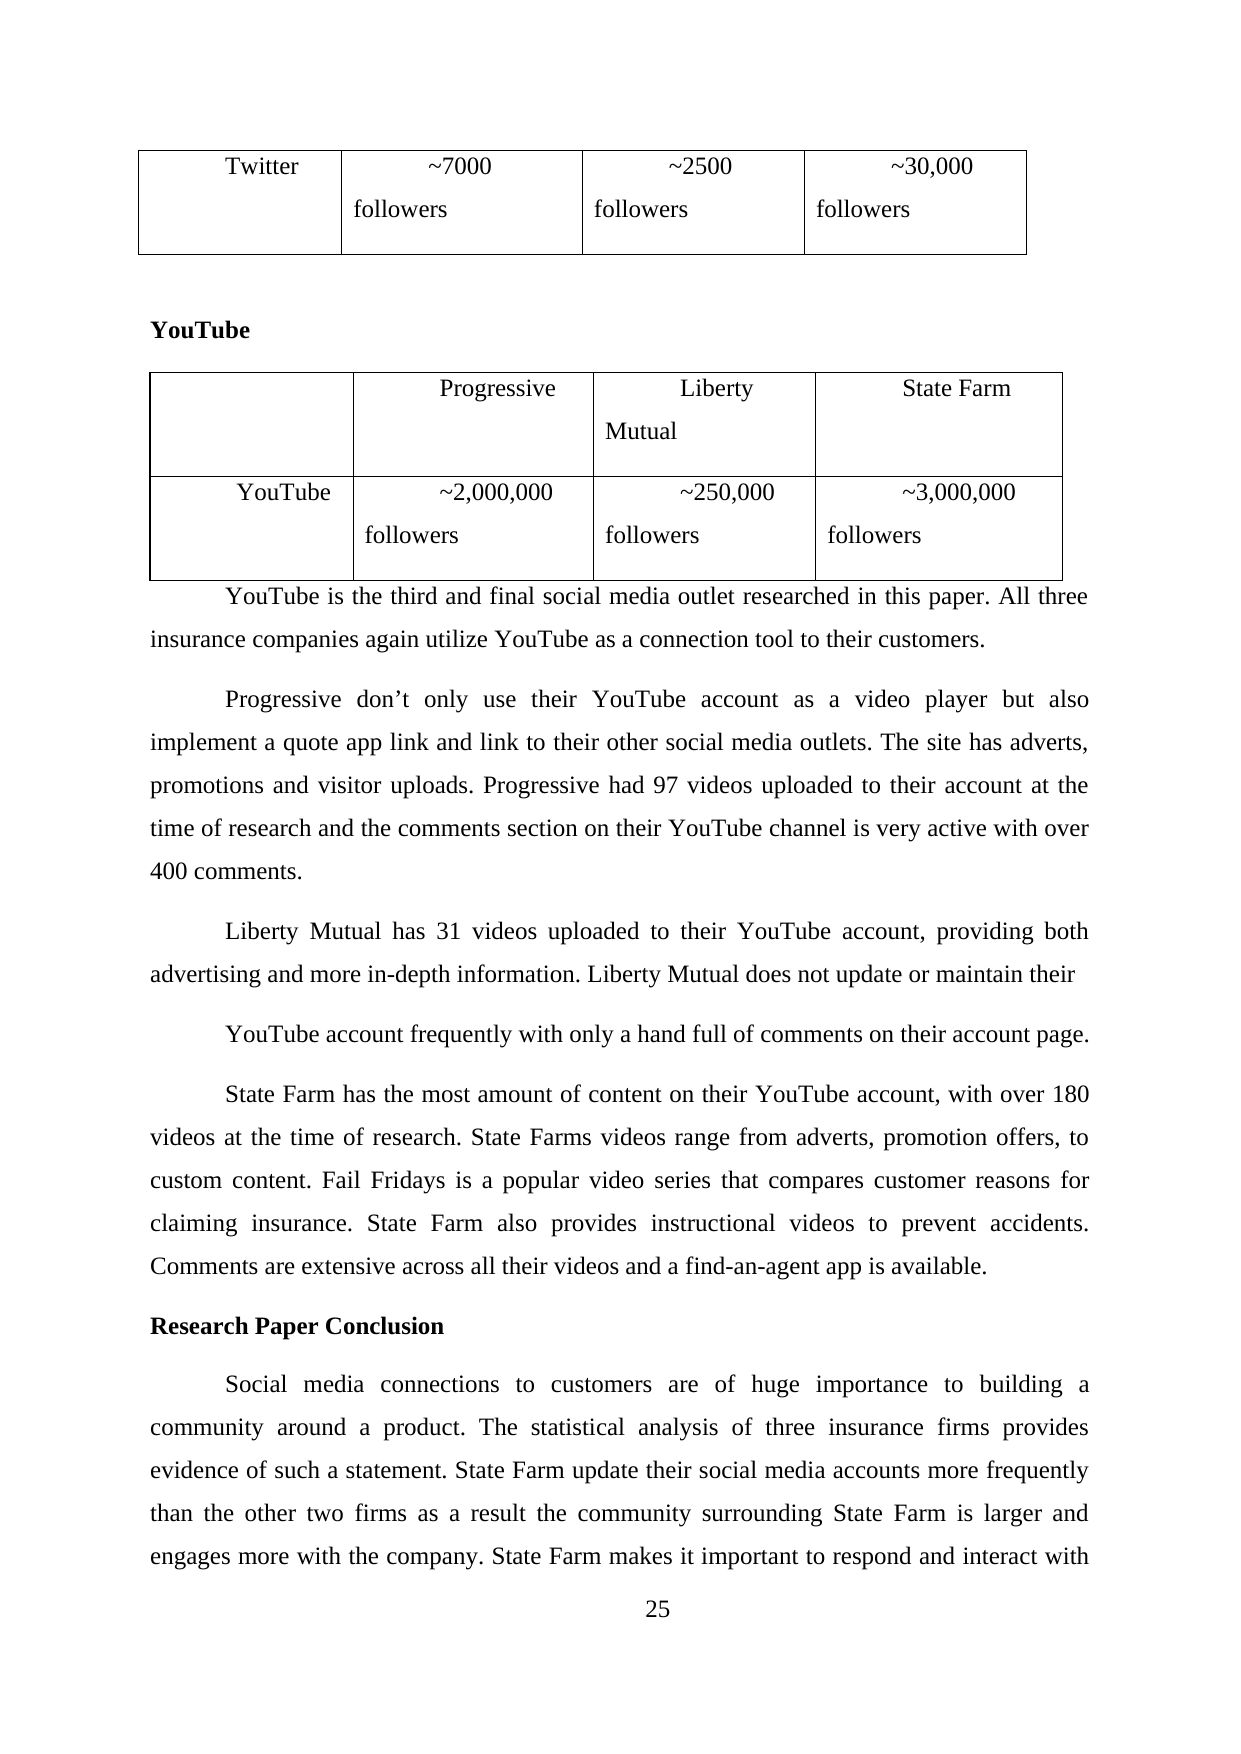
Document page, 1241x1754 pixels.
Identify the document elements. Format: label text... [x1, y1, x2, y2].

table_header Liberty Mutual [594, 373, 815, 476]
table_header [151, 373, 353, 476]
table_cell ~2500 followers [583, 151, 804, 254]
text Liberty Mutual has 31 videos uploaded to their YouTube account, providing both advertising and more in-depth information. Liberty Mutual does not update or maintain their [150, 916, 1090, 988]
text State Farm has the most amount of content on their YouTube account, with over 180 videos at the time of research. State Farms videos range from adverts, promotion offers, to custom content. Fail Fridays is a popular video series that compares customer reasons for claiming insurance. State Farm also provides instructional videos to prevent accidents. Comments are extensive across all their videos and a find-an-agent app is available. [150, 1079, 1090, 1280]
table_cell ~250,000 followers [594, 477, 815, 580]
table_header Progressive [354, 373, 593, 476]
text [150, 1369, 1090, 1570]
subtitle YouTube [150, 315, 1090, 343]
table_cell ~2,000,000 followers [354, 477, 593, 580]
table_header State Farm [816, 373, 1062, 476]
subtitle Research Paper Conclusion [150, 1311, 1090, 1340]
text YouTube account frequently with only a hand full of comments on their account page. [150, 1019, 1090, 1048]
text Progressive don’t only use their YouTube account as a video player but also implement a quote app link and link to their other social media outlets. The site has adverts, promotions and visitor uploads. Progressive had 97 videos uploaded to their account at the time of research and the comments section on their YouTube channel is very active with over 400 comments. [150, 684, 1090, 885]
table_cell ~30,000 followers [805, 151, 1026, 254]
table_cell ~3,000,000 followers [816, 477, 1062, 580]
table_cell Twitter [139, 151, 341, 254]
text YouTube is the third and final social media outlet researched in this paper. All three insurance companies again utilize YouTube as a connection tool to their customers. [150, 581, 1090, 653]
table_cell ~7000 followers [342, 151, 582, 254]
table_cell YouTube [151, 477, 353, 580]
